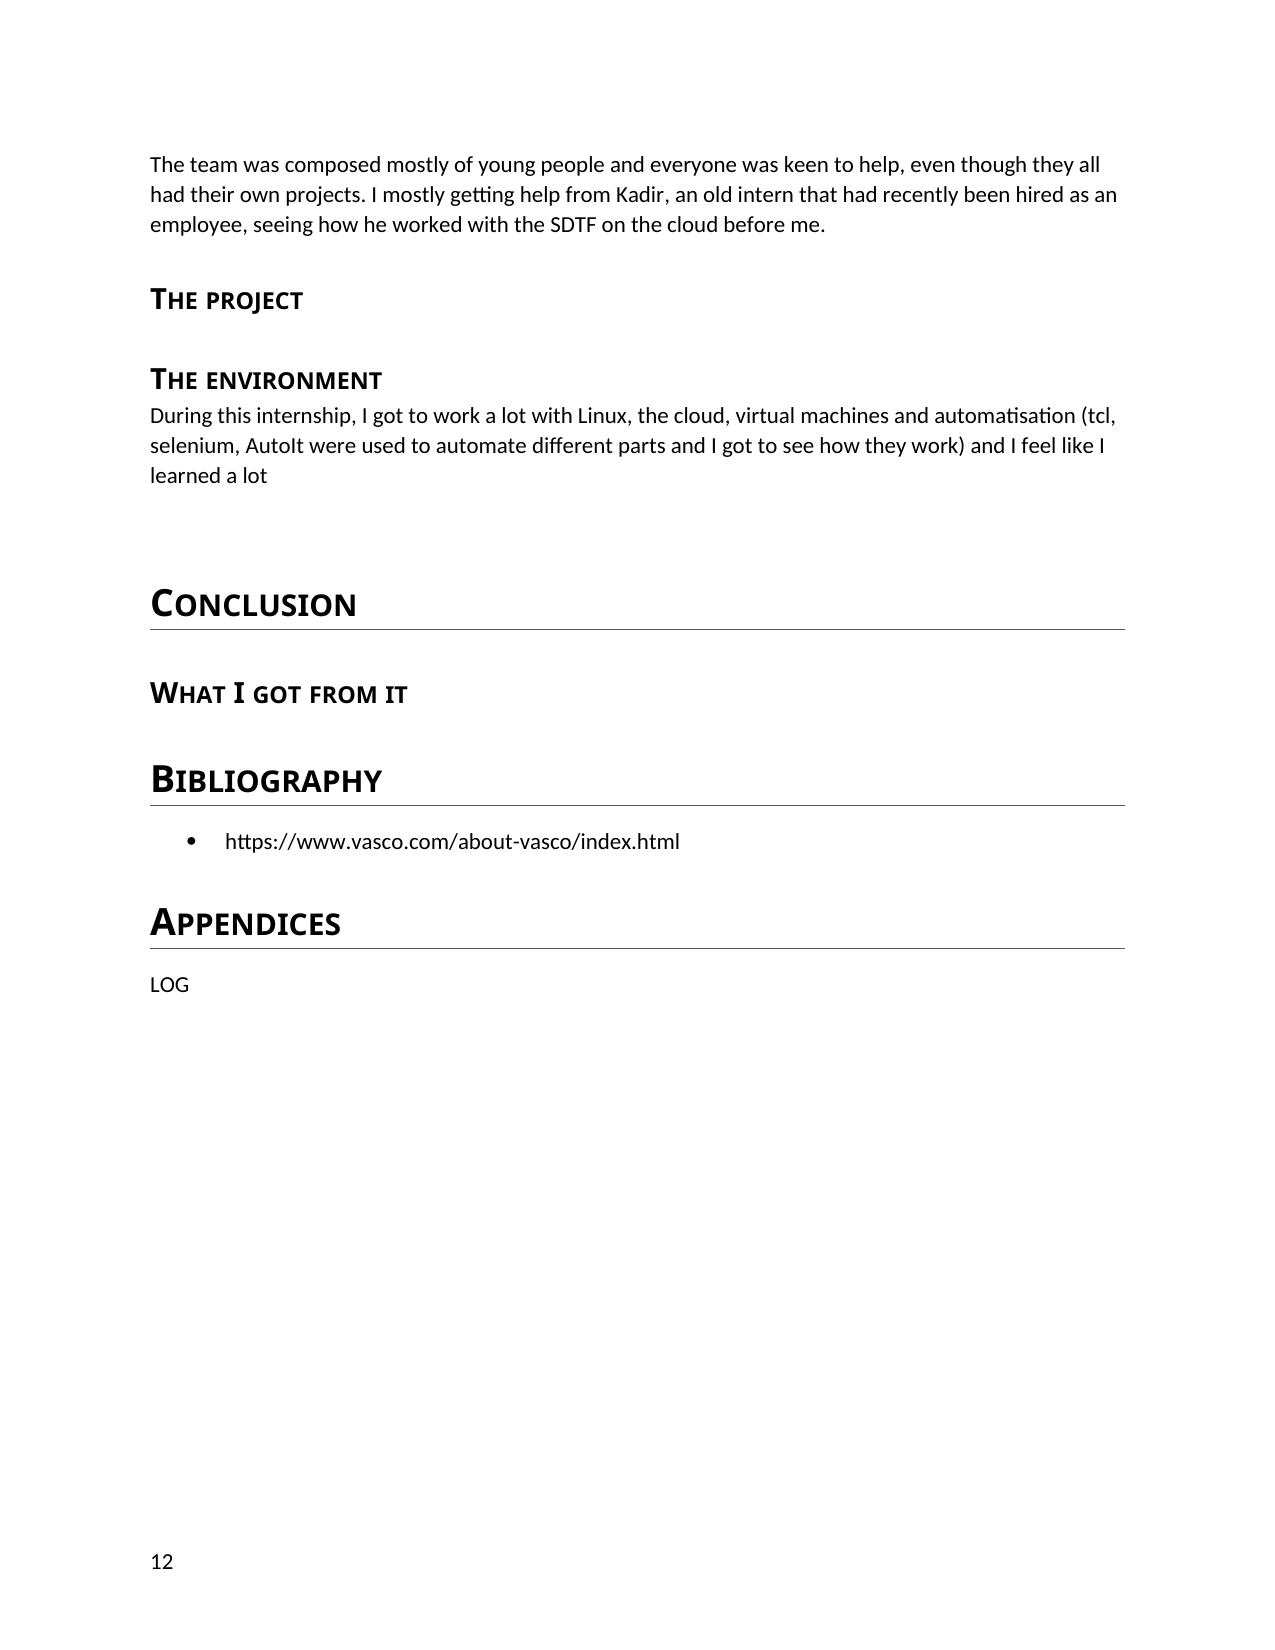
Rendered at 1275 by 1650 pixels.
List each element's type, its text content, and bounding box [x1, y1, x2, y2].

subtitle What I got from it [150, 672, 1125, 712]
text During this internship, I got to work a lot with Linux, the cloud, virtual machines and automatisation (tcl, selenium, AutoIt were used to automate different parts and I got to see how they work) and I feel like I learned a lot [150, 401, 1125, 490]
list https://www.vasco.com/about-vasco/index.html [187, 827, 1125, 855]
subtitle The project [150, 278, 1125, 318]
subtitle The environment [150, 358, 1125, 398]
subtitle Bibliography [150, 752, 1125, 805]
text LOG [150, 970, 1125, 998]
text The team was composed mostly of young people and everyone was keen to help, even though they all had their own projects. I mostly getting help from Kadir, an old intern that had recently been hired as an employee, seeing how he worked with the SDTF on the cloud before me. [150, 150, 1125, 238]
subtitle Appendices [150, 895, 1125, 948]
subtitle Conclusion [150, 576, 1125, 629]
